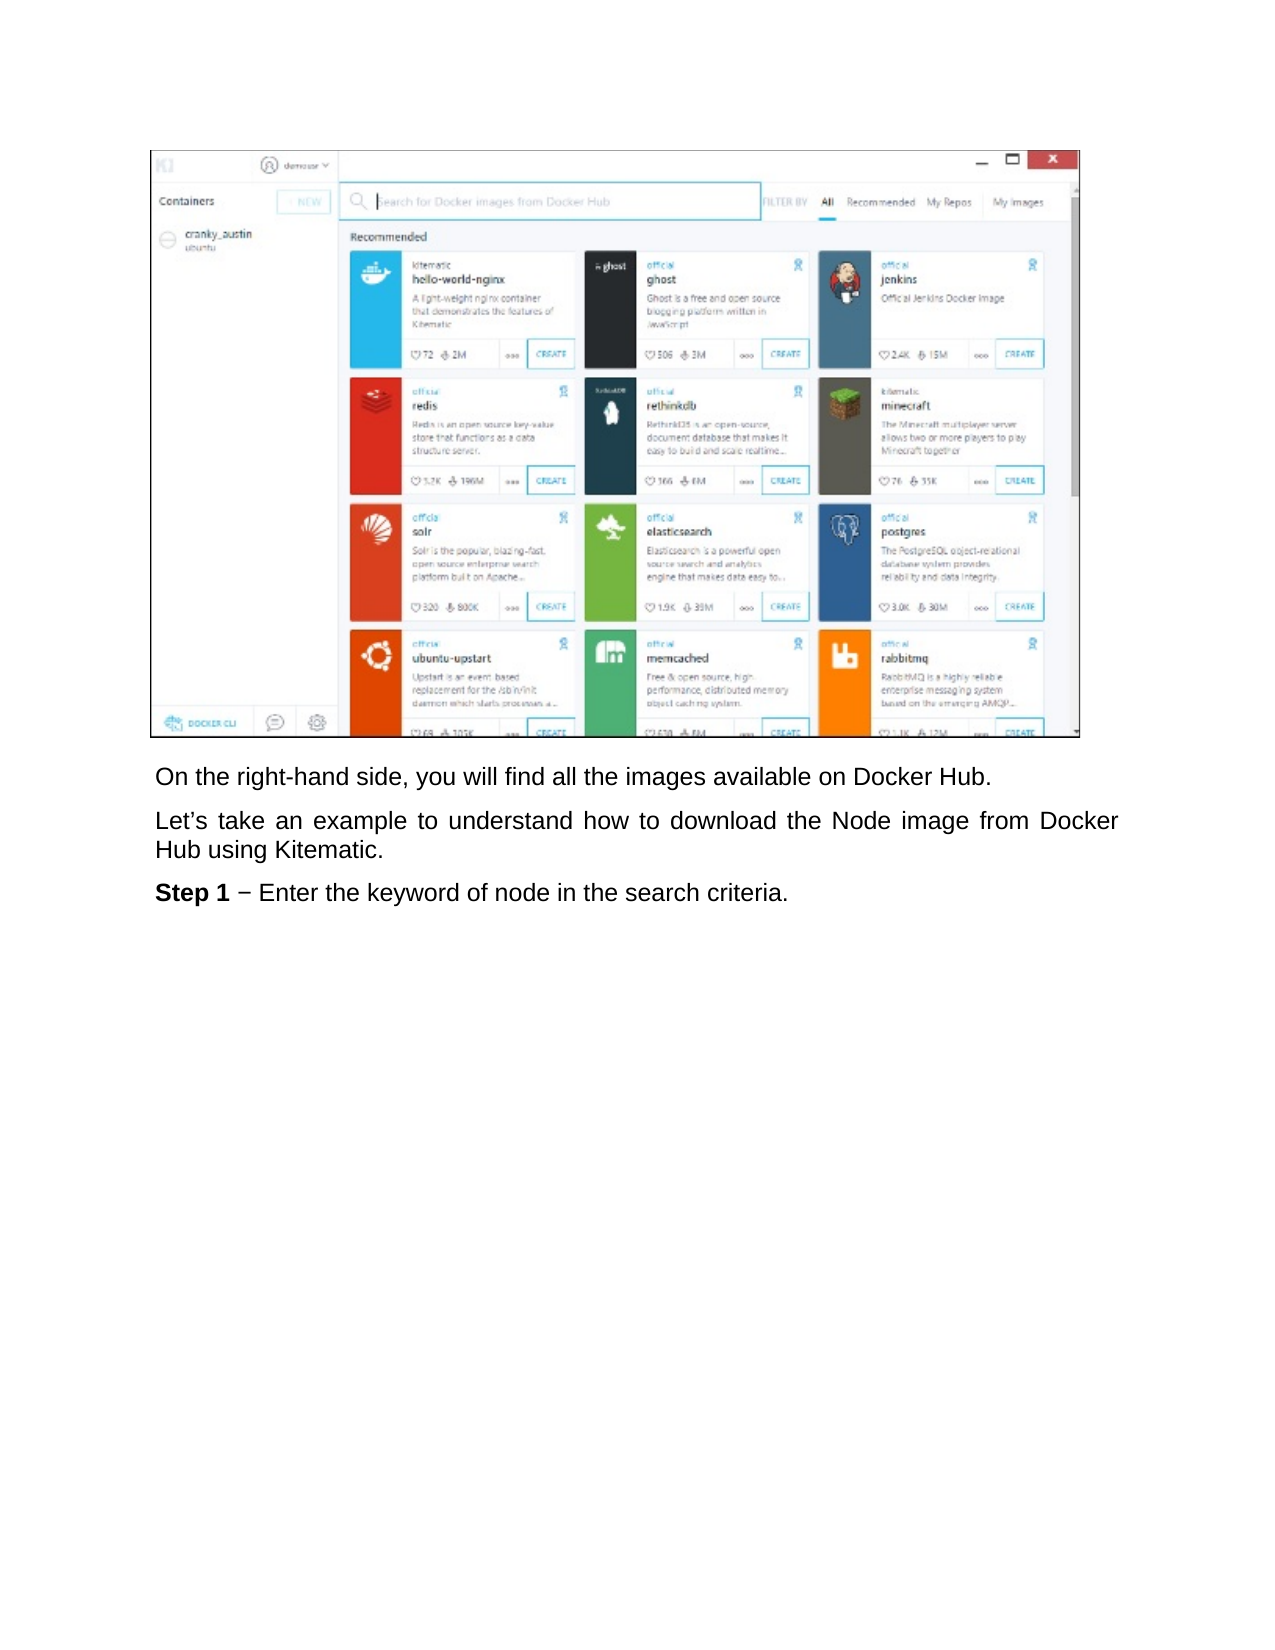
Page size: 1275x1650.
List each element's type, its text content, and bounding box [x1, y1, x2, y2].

text Let’s take an example to understand how to download the Node image from Docker Hub using Kitematic. [155, 806, 1120, 863]
text On the right-hand side, you will find all the images available on Docker Hub. [155, 762, 1120, 791]
text Step 1 − Enter the keyword of node in the search criteria. [155, 878, 1120, 907]
picture [150, 150, 1081, 738]
